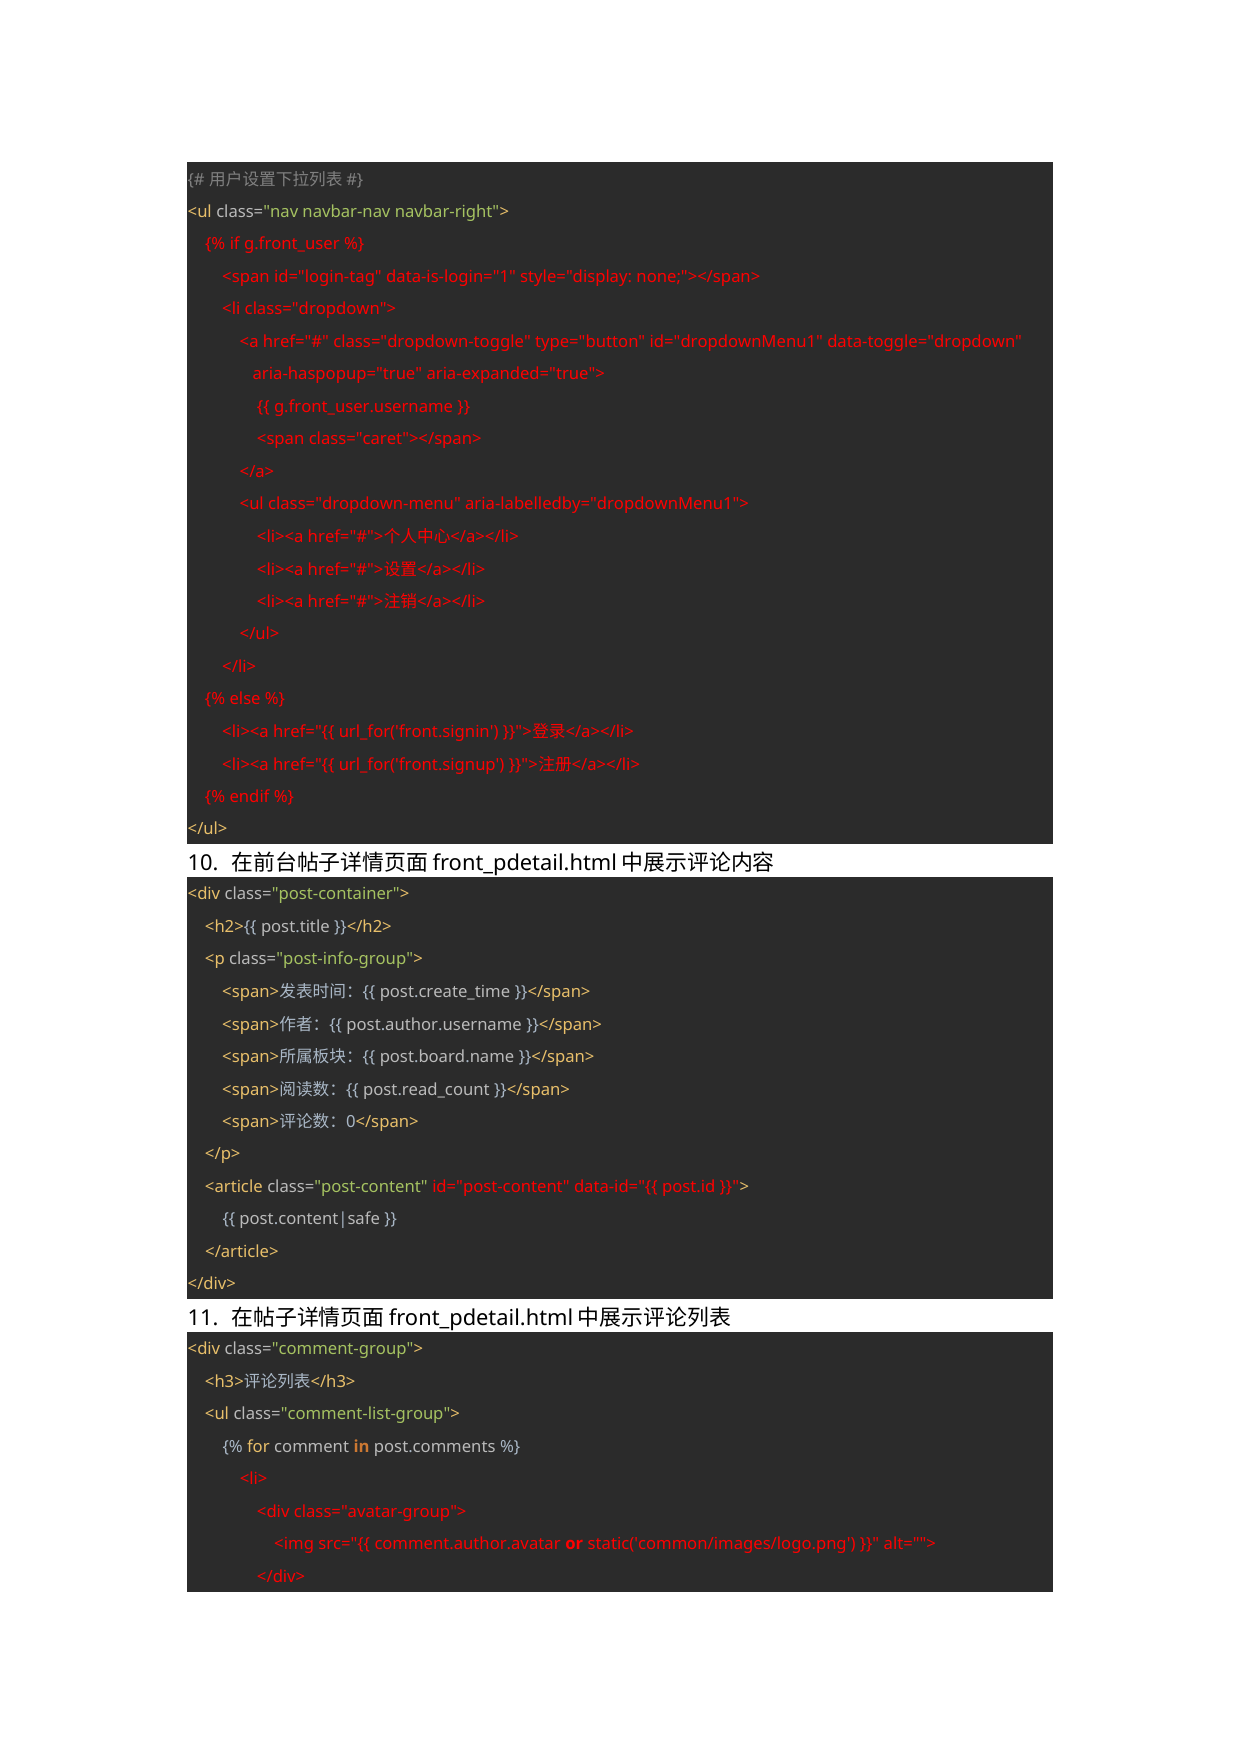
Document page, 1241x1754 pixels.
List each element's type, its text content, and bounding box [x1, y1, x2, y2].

text <div class="post-container"> <h2>{{ post.title }}</h2> <p class="post-info-group"> <span>发表时间：{{ post.create_time }}</span> <span>作者：{{ post.author.username }}</span> <span>所属板块：{{ post.board.name }}</span> <span>阅读数：{{ post.read_count }}</span> <span>评论数：0</span> </p> <article class="post-content" id="post-content" data-id="{{ post.id }}"> {{ post.content|safe }} </article> </div> [187, 877, 1053, 1299]
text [187, 1332, 1053, 1592]
list 在前台帖子详情页面front_pdetail.html中展示评论内容 [187, 844, 1053, 877]
list 在帖子详情页面front_pdetail.html中展示评论列表 [187, 1299, 1053, 1332]
text {# 用户设置下拉列表 #} <ul class="nav navbar-nav navbar-right"> {% if g.front_user %} <span id="login-tag" data-is-login="1" style="display: none;"></span> <li class="dropdown"> <a href="#" class="dropdown-toggle" type="button" id="dropdownMenu1" data-toggle="dropdown" aria-haspopup="true" aria-expanded="true"> {{ g.front_user.username }} <span class="caret"></span> </a> <ul class="dropdown-menu" aria-labelledby="dropdownMenu1"> <li><a href="#">个人中心</a></li> <li><a href="#">设置</a></li> <li><a href="#">注销</a></li> </ul> </li> {% else %} <li><a href="{{ url_for('front.signin') }}">登录</a></li> <li><a href="{{ url_for('front.signup') }}">注册</a></li> {% endif %} </ul> [187, 162, 1053, 844]
